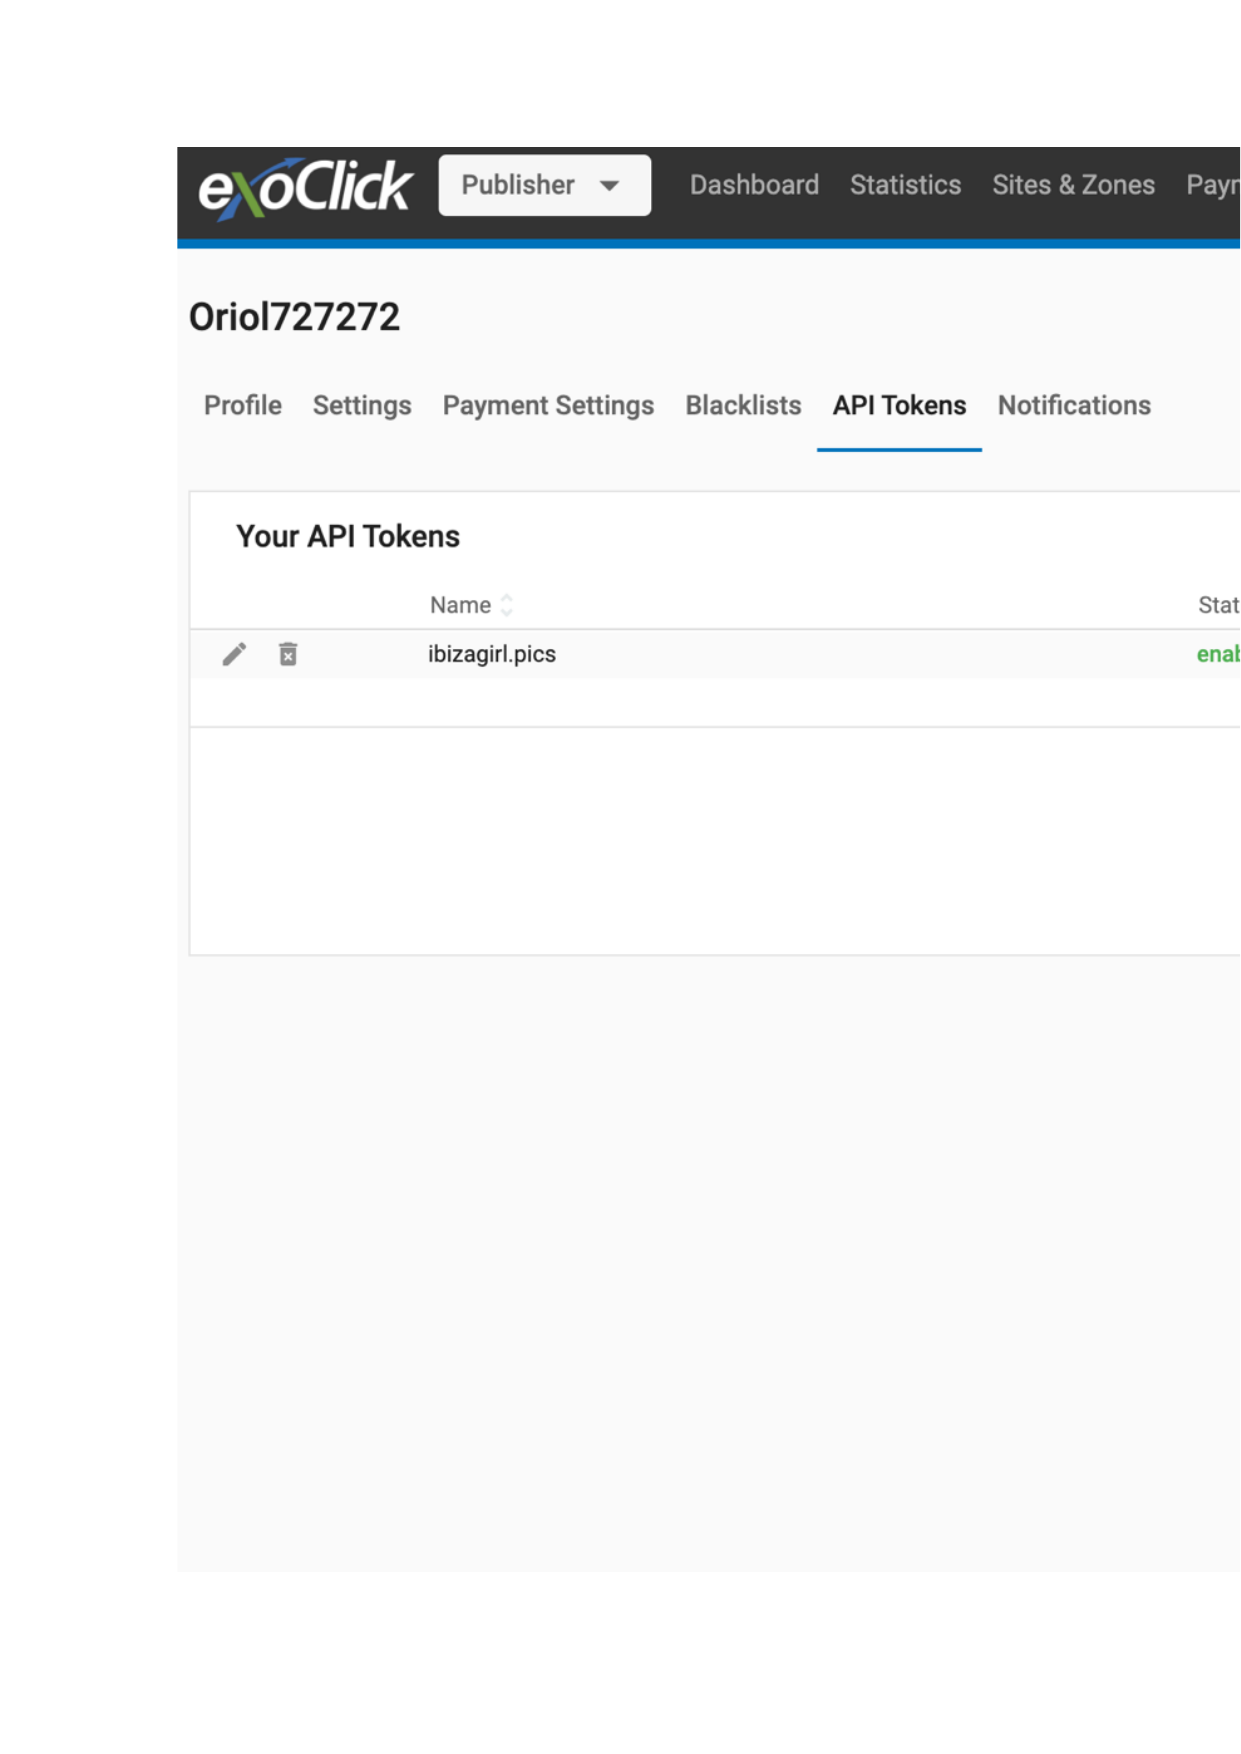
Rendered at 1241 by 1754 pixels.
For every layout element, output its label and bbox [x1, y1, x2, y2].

picture [177, 147, 1241, 1572]
